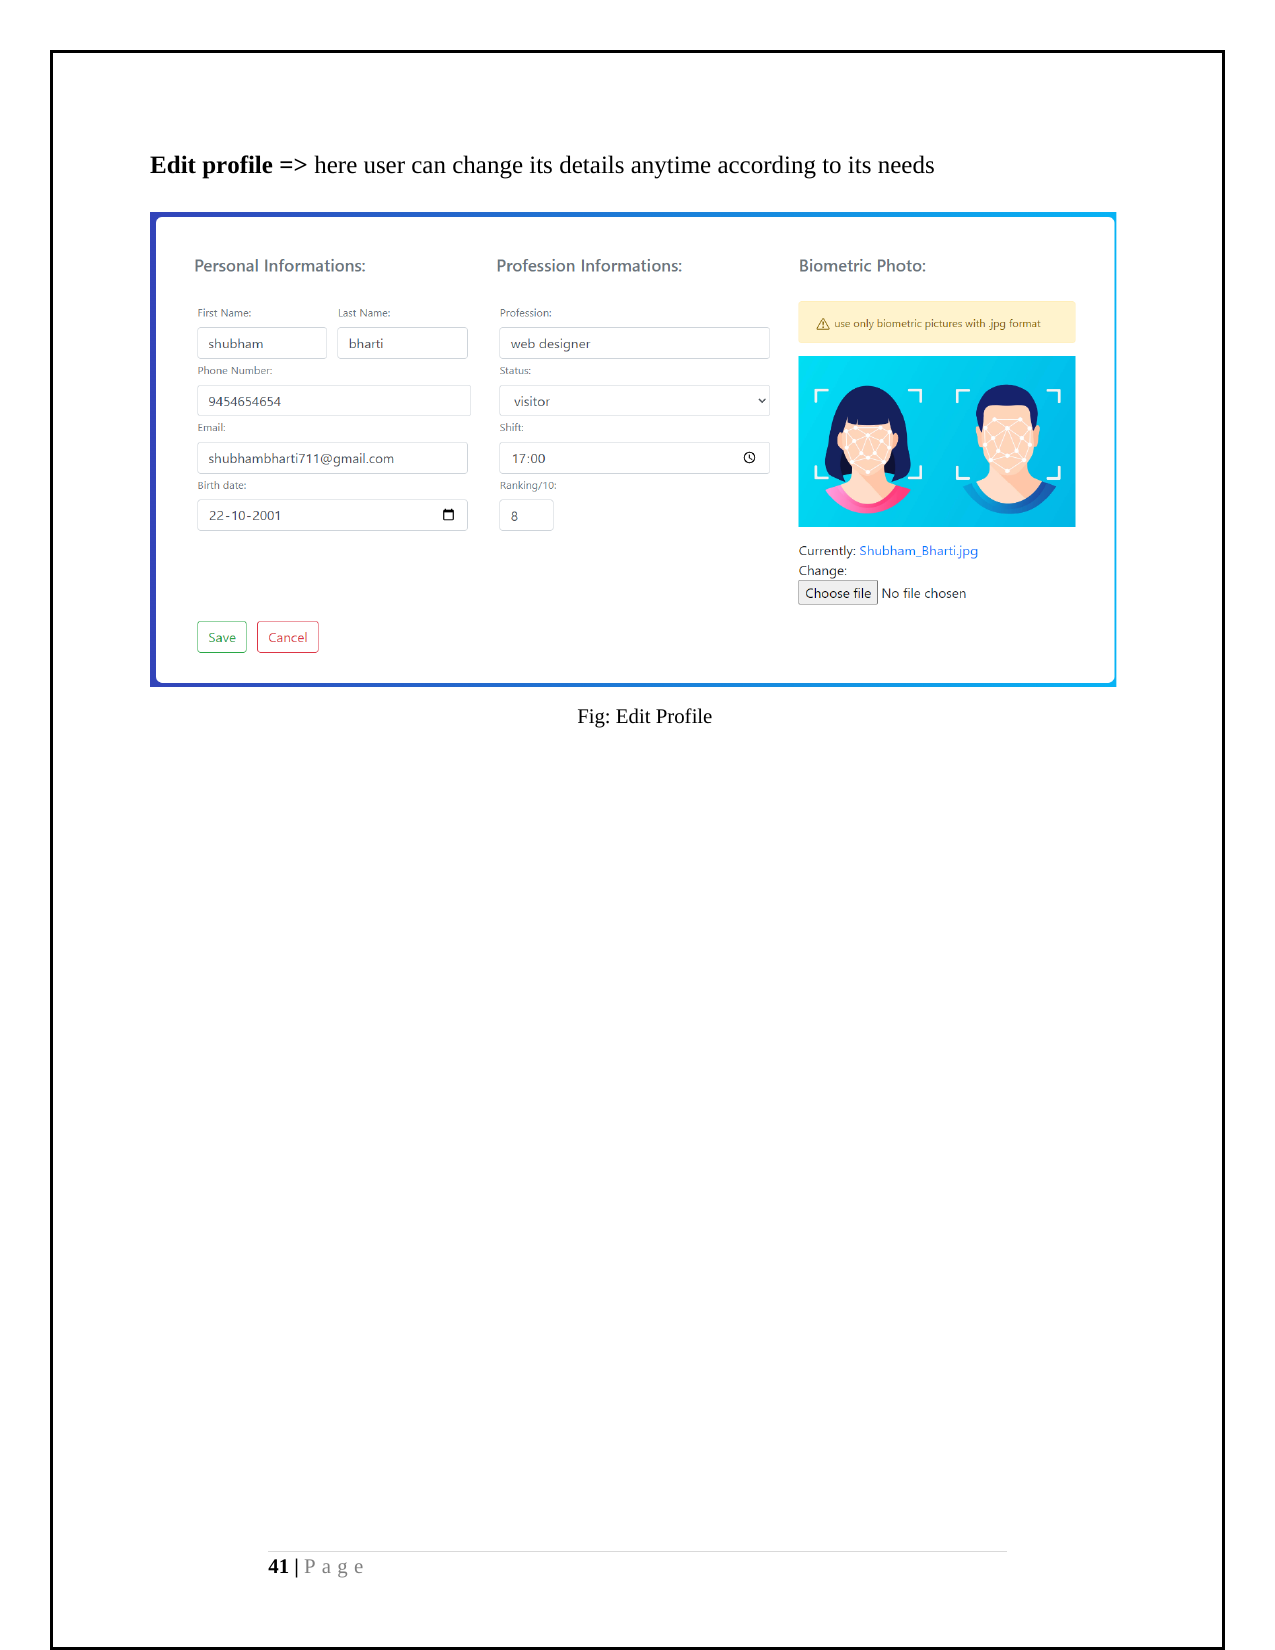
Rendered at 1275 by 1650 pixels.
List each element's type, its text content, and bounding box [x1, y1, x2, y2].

picture [150, 212, 1114, 687]
text Edit profile => here user can change its details anytime according to its needs [150, 150, 1139, 179]
text Fig: Edit Profile [150, 707, 1139, 728]
